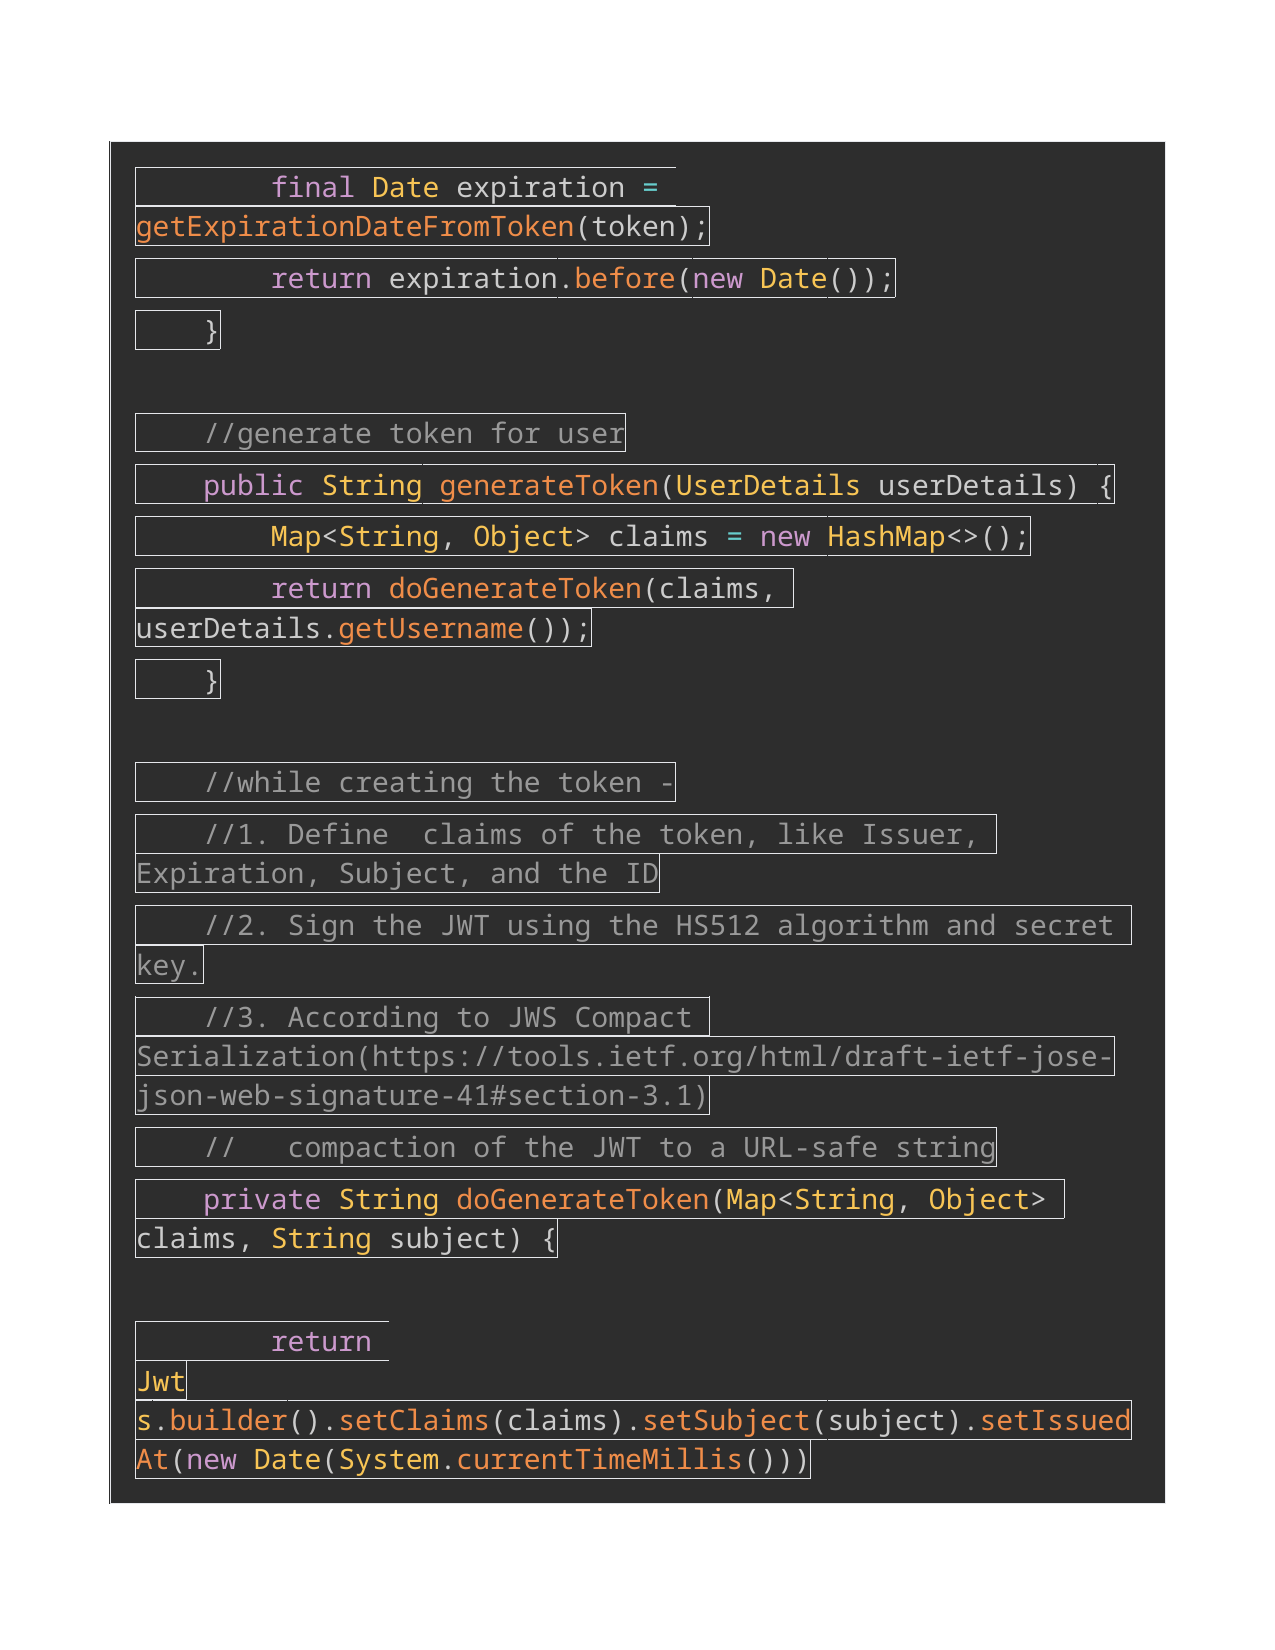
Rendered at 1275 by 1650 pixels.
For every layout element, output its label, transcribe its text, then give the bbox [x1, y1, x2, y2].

text public String generateToken(UserDetails userDetails) { [111, 439, 1165, 491]
text //generate token for user [111, 387, 1165, 439]
text final Date expiration = getExpirationDateFromToken(token); [111, 142, 1165, 232]
text Map<String, Object> claims = new HashMap<>(); [111, 491, 1165, 542]
text } [111, 634, 1165, 686]
text //1. Define claims of the token, like Issuer, Expiration, Subject, and the ID [111, 788, 1165, 879]
text } [111, 284, 1165, 336]
text return Jwts.builder().setClaims(claims).setSubject(subject).setIssuedAt(new Date(System.currentTimeMillis())) [111, 1295, 1165, 1503]
text private String doGenerateToken(Map<String, Object> claims, String subject) { [111, 1153, 1165, 1244]
text //while creating the token - [111, 736, 1165, 788]
text return expiration.before(new Date()); [111, 232, 1165, 284]
text //2. Sign the JWT using the HS512 algorithm and secret key. [111, 879, 1165, 971]
text return doGenerateToken(claims, userDetails.getUsername()); [111, 542, 1165, 634]
text // compaction of the JWT to a URL-safe string [111, 1101, 1165, 1153]
text //3. According to JWS Compact Serialization(https://tools.ietf.org/html/draft-ietf-jose-json-web-signature-41#section-3.1) [111, 971, 1165, 1101]
